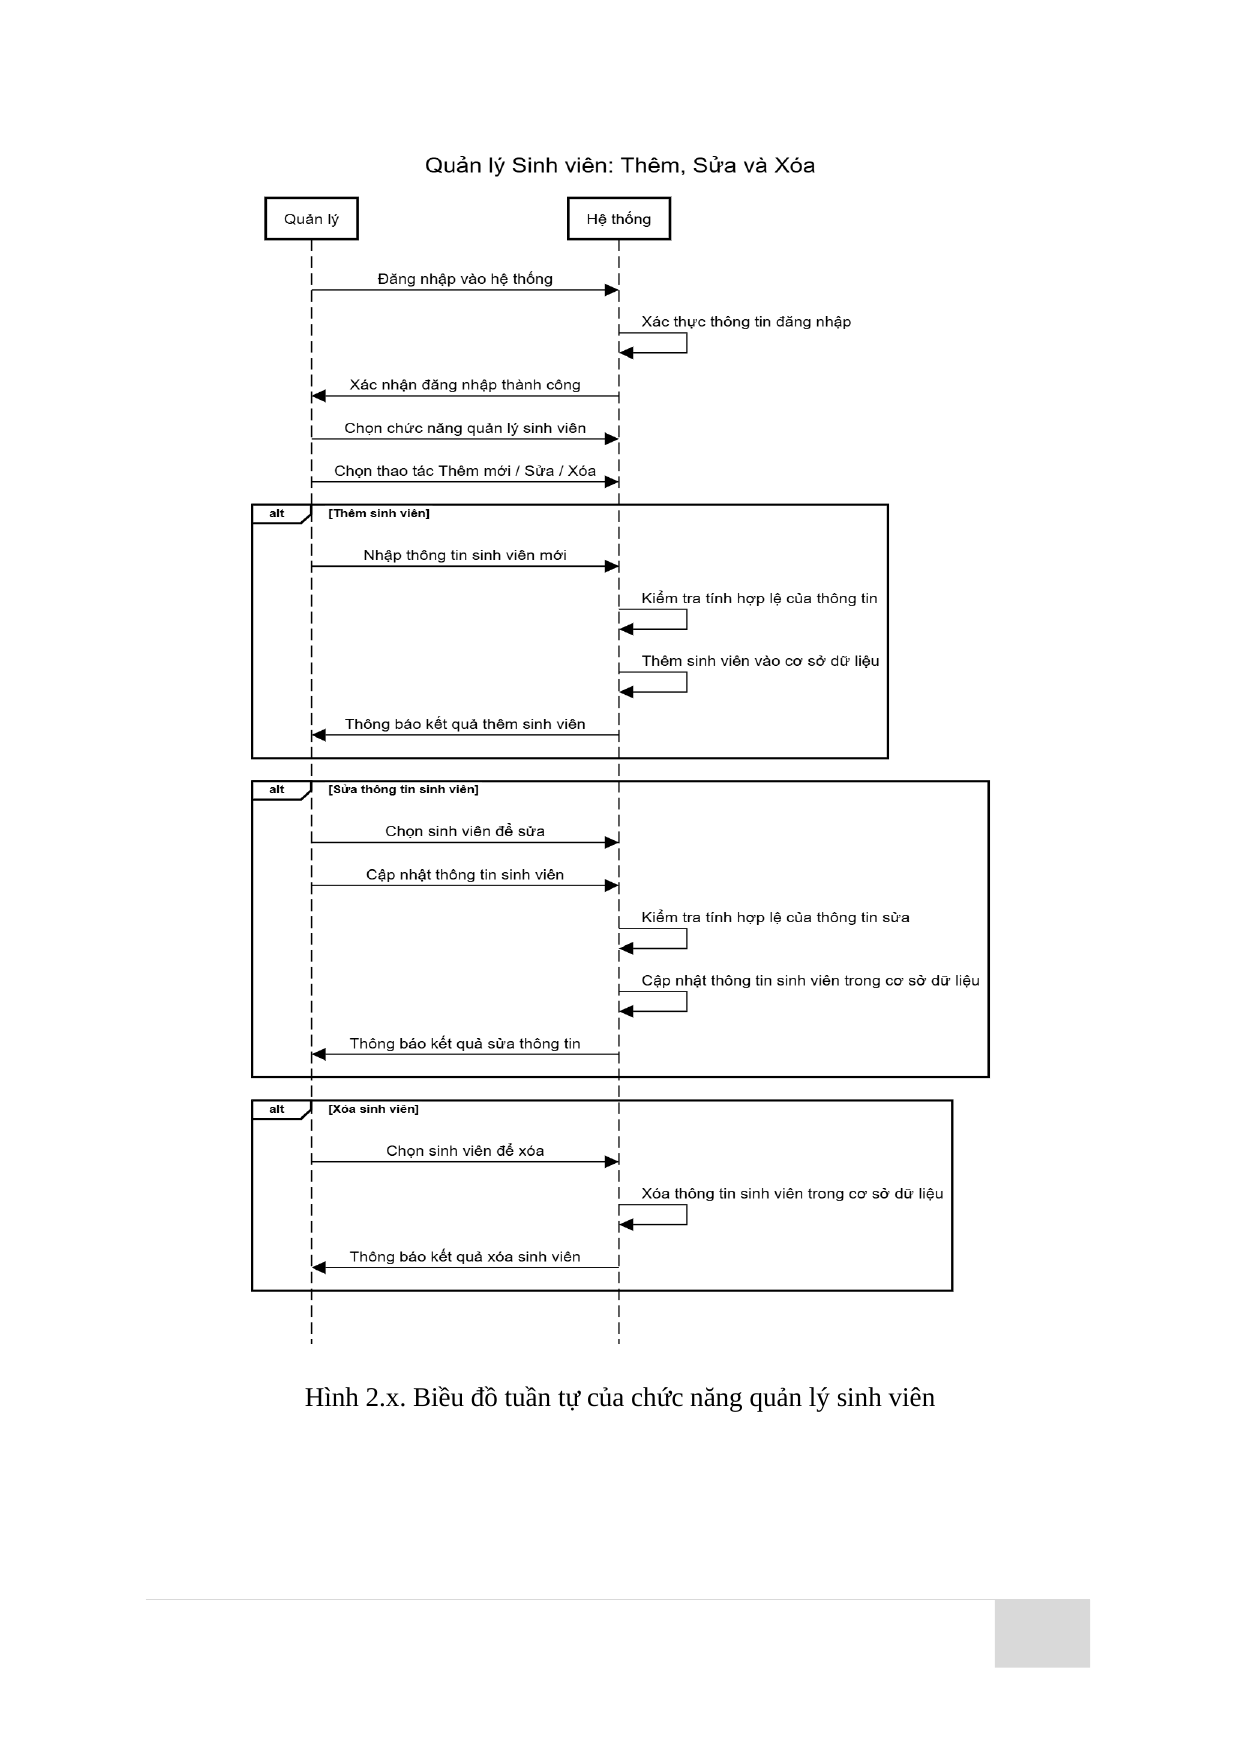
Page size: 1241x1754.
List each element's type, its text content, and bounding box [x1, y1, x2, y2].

picture [235, 150, 1005, 1344]
text Hình 2.x. Biều đồ tuần tự của chức năng quản lý sinh viên [150, 1381, 1090, 1413]
